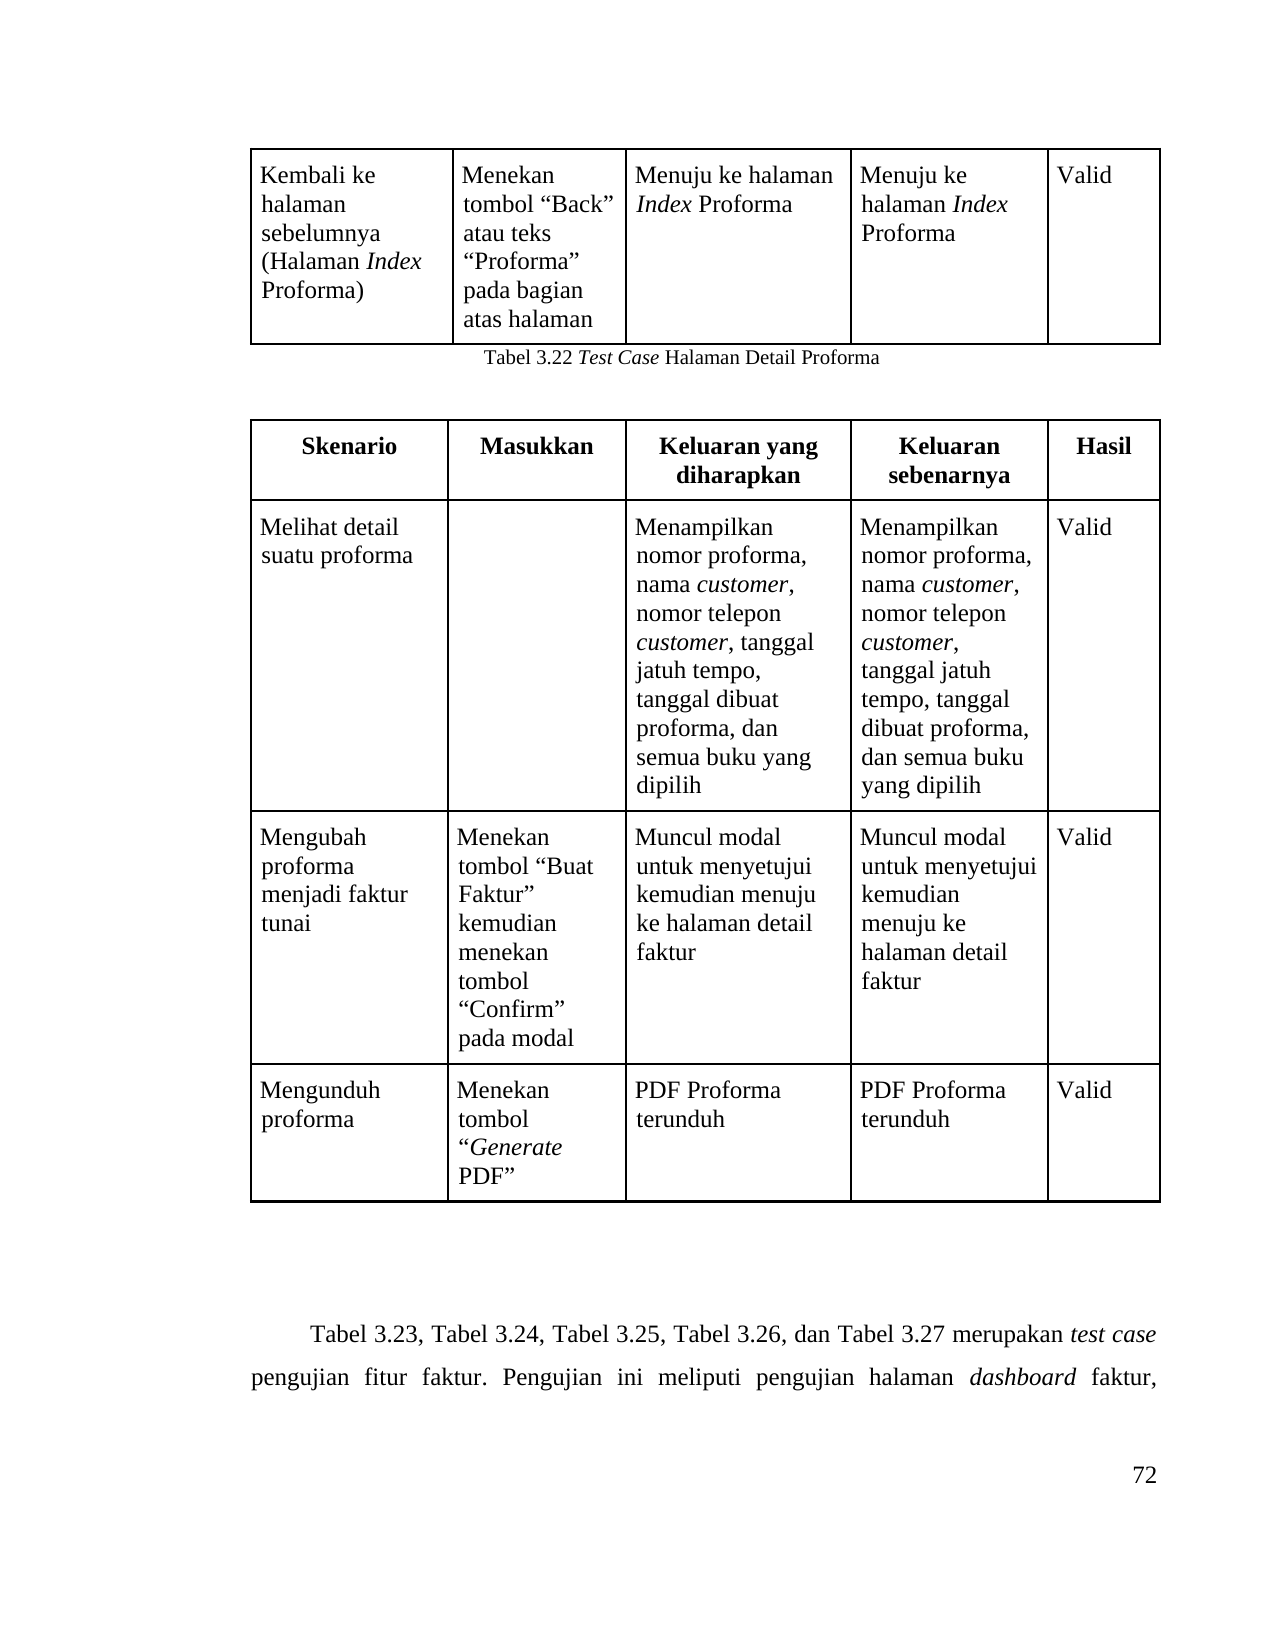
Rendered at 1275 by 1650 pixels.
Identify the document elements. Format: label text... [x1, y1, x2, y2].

table_cell [449, 501, 625, 809]
table_cell Menekan tombol “Buat Faktur” kemudian menekan tombol “Confirm” pada modal [449, 812, 625, 1062]
table_cell Muncul modal untuk menyetujui kemudian menuju ke halaman detail faktur [627, 812, 850, 1062]
table_header Skenario [252, 421, 447, 499]
table_cell Menuju ke halaman Index Proforma [627, 150, 850, 343]
table_header Keluaran sebenarnya [852, 421, 1047, 499]
table_cell Muncul modal untuk menyetujui kemudian menuju ke halaman detail faktur [852, 812, 1047, 1062]
table_cell Valid [1049, 150, 1159, 343]
table_cell Valid [1049, 501, 1159, 809]
table_cell PDF Proforma terunduh [852, 1065, 1047, 1200]
table_header Masukkan [449, 421, 625, 499]
table_cell Menekan tombol “Back” atau teks “Proforma” pada bagian atas halaman [454, 150, 625, 343]
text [251, 1319, 1157, 1391]
table_cell Kembali ke halaman sebelumnya (Halaman Index Proforma) [252, 150, 452, 343]
table_cell Mengubah proforma menjadi faktur tunai [252, 812, 447, 1062]
table_cell Valid [1049, 812, 1159, 1062]
table_cell Valid [1049, 1065, 1159, 1200]
table_cell Menekan tombol “Generate PDF” [449, 1065, 625, 1200]
table_cell Menampilkan nomor proforma, nama customer, nomor telepon customer, tanggal jatuh tempo, tanggal dibuat proforma, dan semua buku yang dipilih [852, 501, 1047, 809]
table_cell PDF Proforma terunduh [627, 1065, 850, 1200]
table_cell Menuju ke halaman Index Proforma [852, 150, 1047, 343]
table_header Keluaran yang diharapkan [627, 421, 850, 499]
table_cell Melihat detail suatu proforma [252, 501, 447, 809]
table_cell Mengunduh proforma [252, 1065, 447, 1200]
table_cell Menampilkan nomor proforma, nama customer, nomor telepon customer, tanggal jatuh tempo, tanggal dibuat proforma, dan semua buku yang dipilih [627, 501, 850, 809]
table_header Hasil [1049, 421, 1159, 499]
